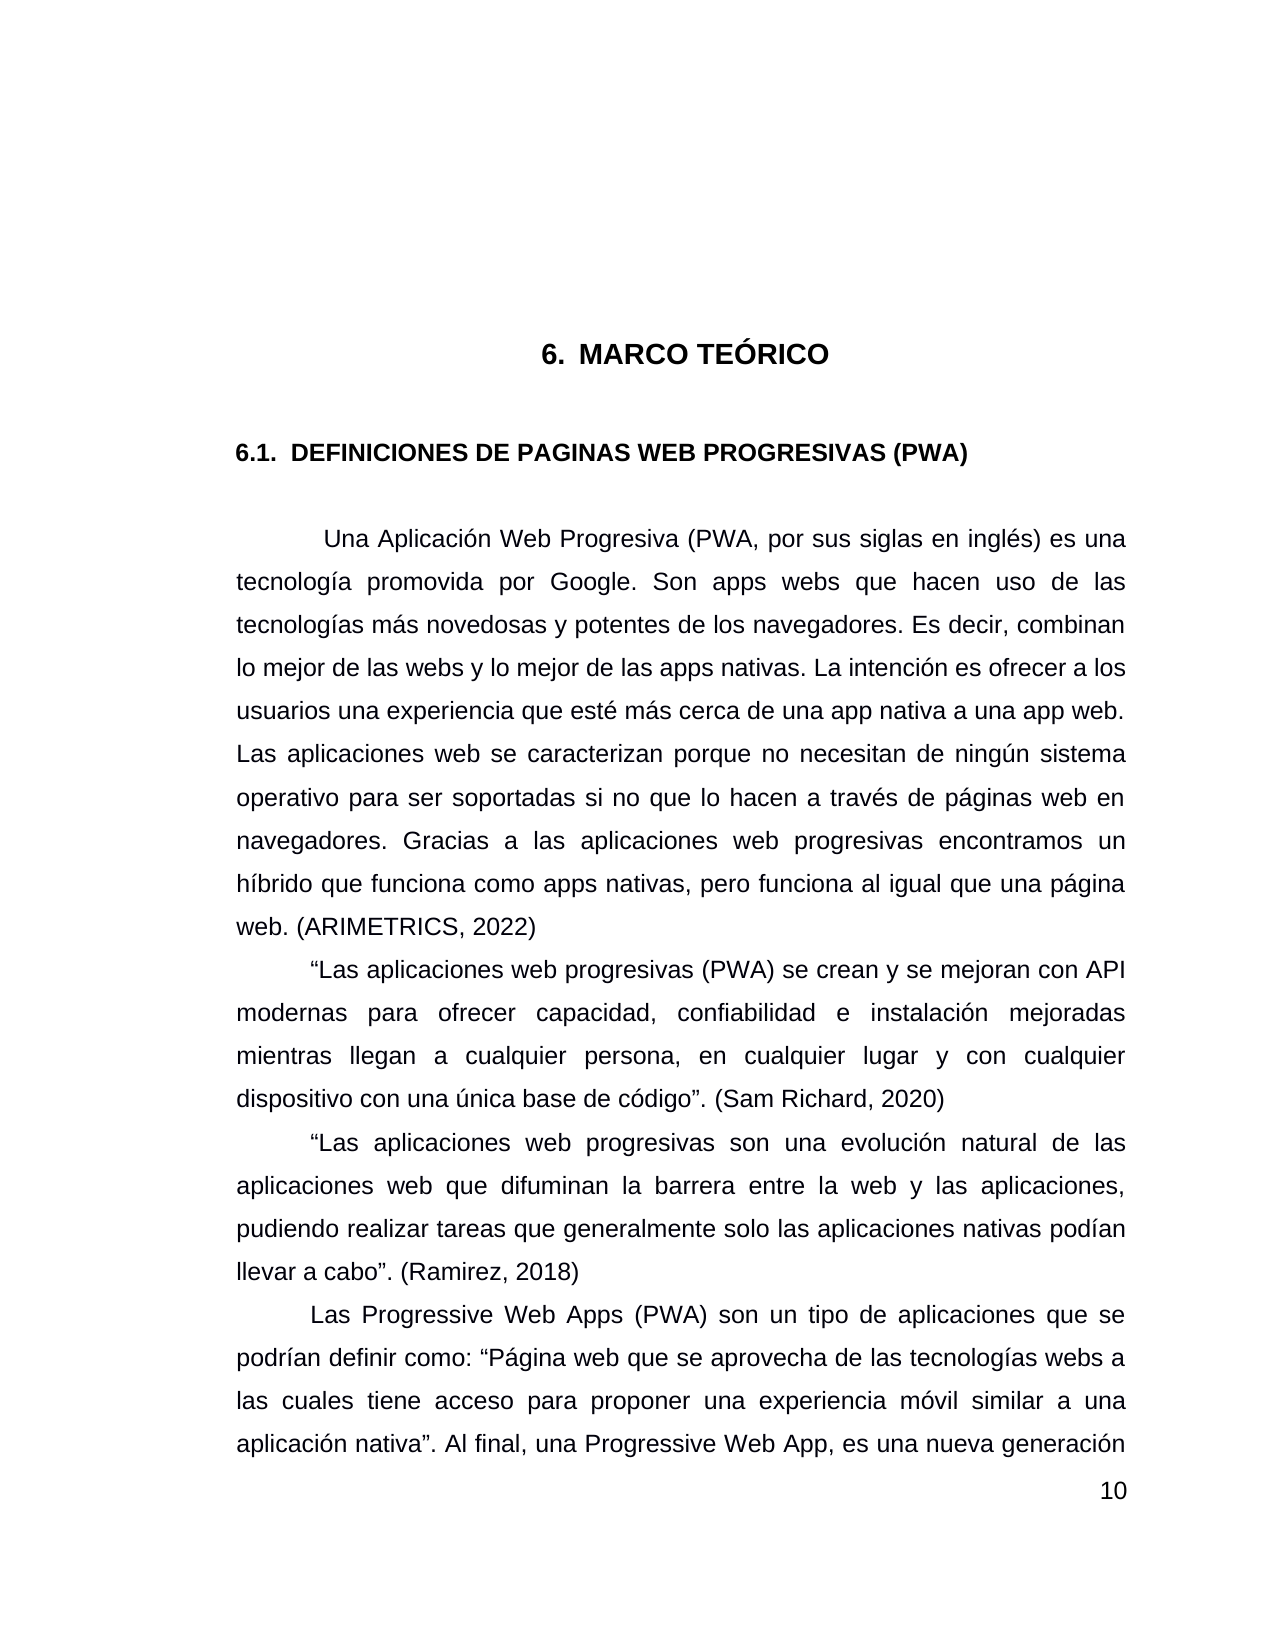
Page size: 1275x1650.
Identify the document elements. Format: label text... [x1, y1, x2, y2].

text Una Aplicación Web Progresiva (PWA, por sus siglas en inglés) es una tecnología promovida por Google. Son apps webs que hacen uso de las tecnologías más novedosas y potentes de los navegadores. Es decir, combinan lo mejor de las webs y lo mejor de las apps nativas. La intención es ofrecer a los usuarios una experiencia que esté más cerca de una app nativa a una app web. Las aplicaciones web se caracterizan porque no necesitan de ningún sistema operativo para ser soportadas si no que lo hacen a través de páginas web en navegadores. Gracias a las aplicaciones web progresivas encontramos un híbrido que funciona como apps nativas, pero funciona al igual que una página web. [236, 524, 1127, 941]
text MARCO TEÓRICO [243, 337, 1127, 370]
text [236, 1300, 1127, 1458]
text “Las aplicaciones web progresivas (PWA) se crean y se mejoran con API modernas para ofrecer capacidad, confiabilidad e instalación mejoradas mientras llegan a cualquier persona, en cualquier lugar y con cualquier dispositivo con una única base de código”. [236, 955, 1127, 1113]
list 6.1. DEFINICIONES DE PAGINAS WEB PROGRESIVAS (PWA) [235, 437, 1127, 466]
text “Las aplicaciones web progresivas son una evolución natural de las aplicaciones web que difuminan la barrera entre la web y las aplicaciones, pudiendo realizar tareas que generalmente solo las aplicaciones nativas podían llevar a cabo”. [236, 1127, 1127, 1286]
